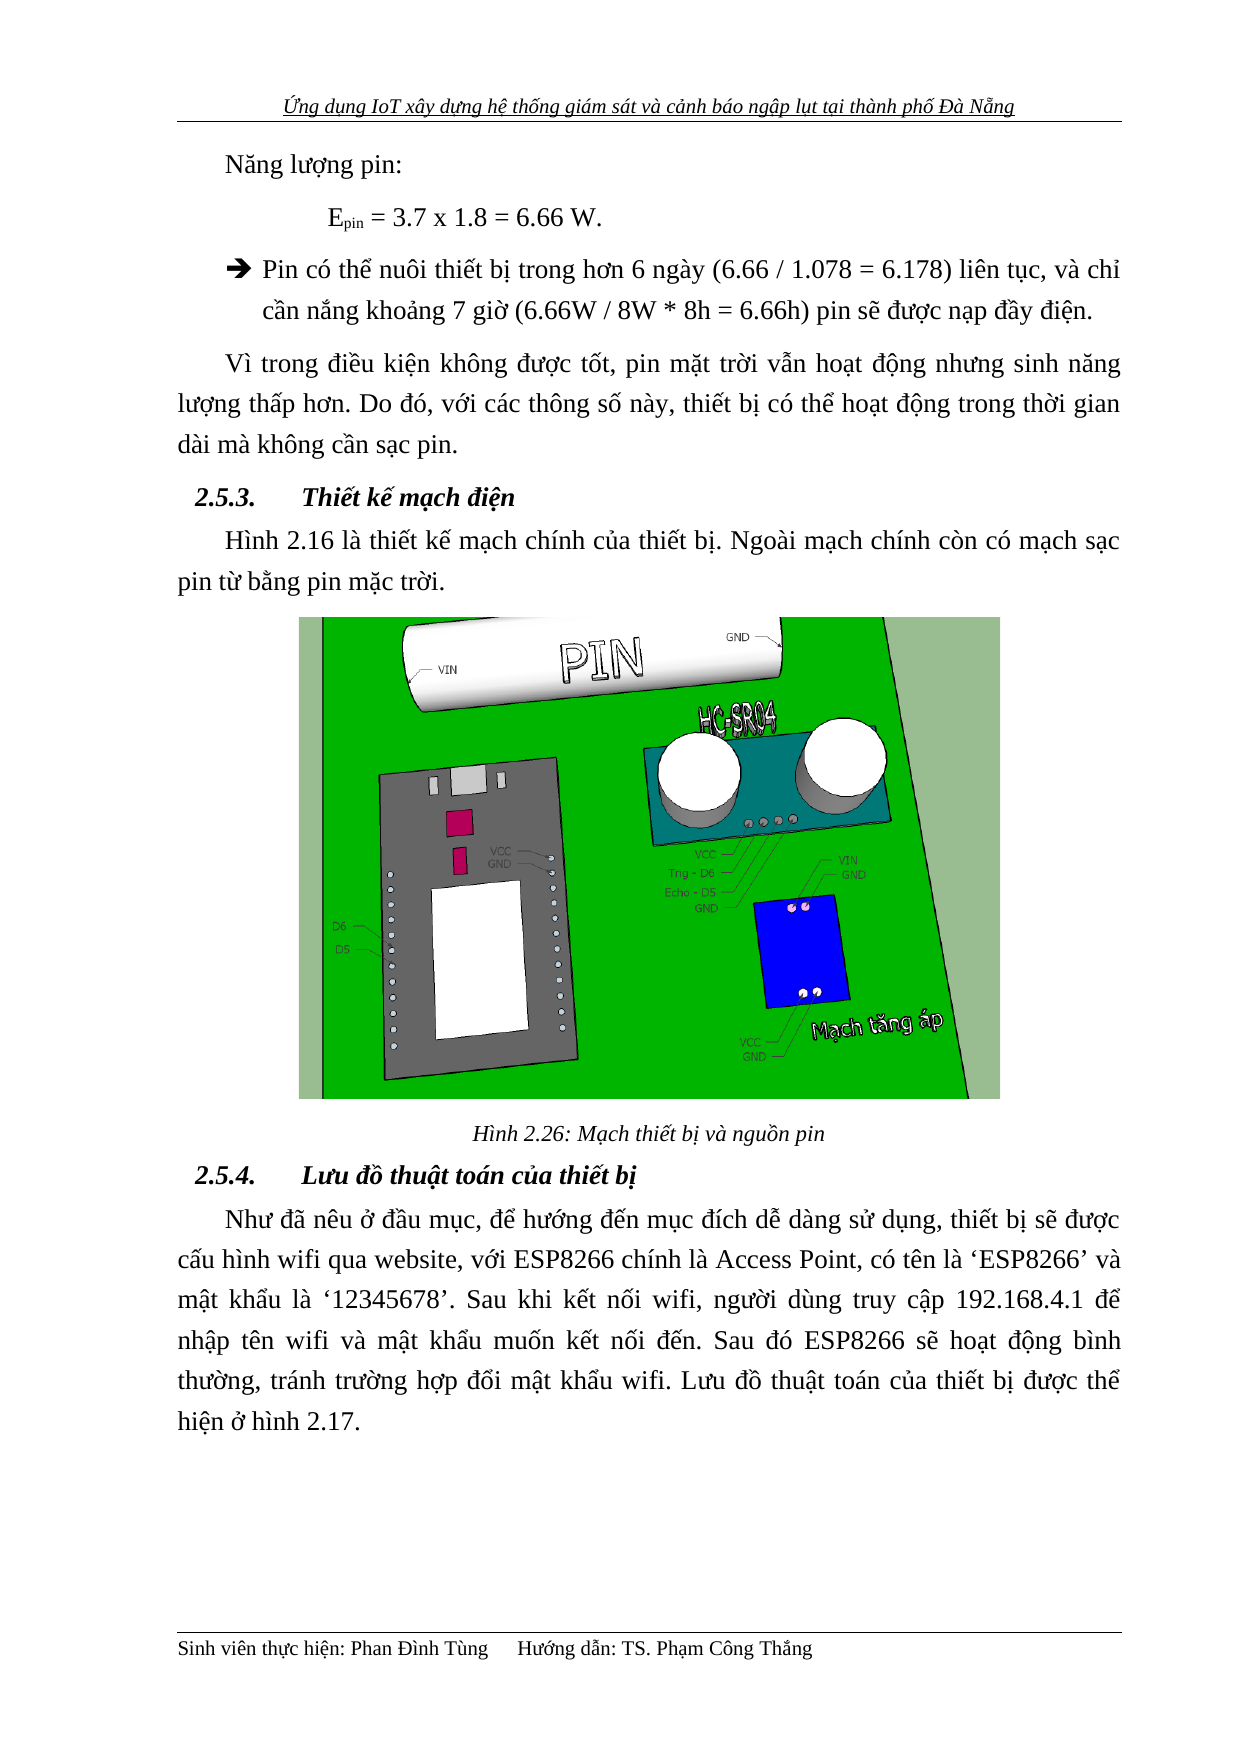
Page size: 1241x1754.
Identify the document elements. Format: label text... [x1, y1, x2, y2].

text Như đã nêu ở đầu mục, để hướng đến mục đích dễ dàng sử dụng, thiết bị sẽ được cấu hình wifi qua website, với ESP8266 chính là Access Point, có tên là ‘ESP8266’ và mật khẩu là ‘12345678’. Sau khi kết nối wifi, người dùng truy cập 192.168.4.1 để nhập tên wifi và mật khẩu muốn kết nối đến. Sau đó ESP8266 sẽ hoạt động bình thường, tránh trường hợp đổi mật khẩu wifi. Lưu đồ thuật toán của thiết bị được thể hiện ở hình 2.17. [177, 1203, 1122, 1436]
text Vì trong điều kiện không được tốt, pin mặt trời vẫn hoạt động nhưng sinh năng lượng thấp hơn. Do đó, với các thông số này, thiết bị có thể hoạt động trong thời gian dài mà không cần sạc pin. [177, 347, 1122, 459]
text Hình 2.16 là thiết kế mạch chính của thiết bị. Ngoài mạch chính còn có mạch sạc pin từ bằng pin mặc trời. [177, 524, 1122, 596]
subtitle 2.5.3. Thiết kế mạch điện [195, 481, 1122, 512]
list Pin có thể nuôi thiết bị trong hơn 6 ngày (6.66 / 1.078 = 6.178) liên tục, và chỉ cần nắng khoảng 7 giờ (6.66W / 8W * 8h = 6.66h) pin sẽ được nạp đầy điện. [224, 253, 1122, 325]
text Năng lượng pin: [177, 148, 1122, 179]
picture [298, 617, 1001, 1099]
subtitle 2.5.4. Lưu đồ thuật toán của thiết bị [195, 1159, 1122, 1190]
text Epin = 3.7 x 1.8 = 6.66 W. [177, 201, 1122, 232]
